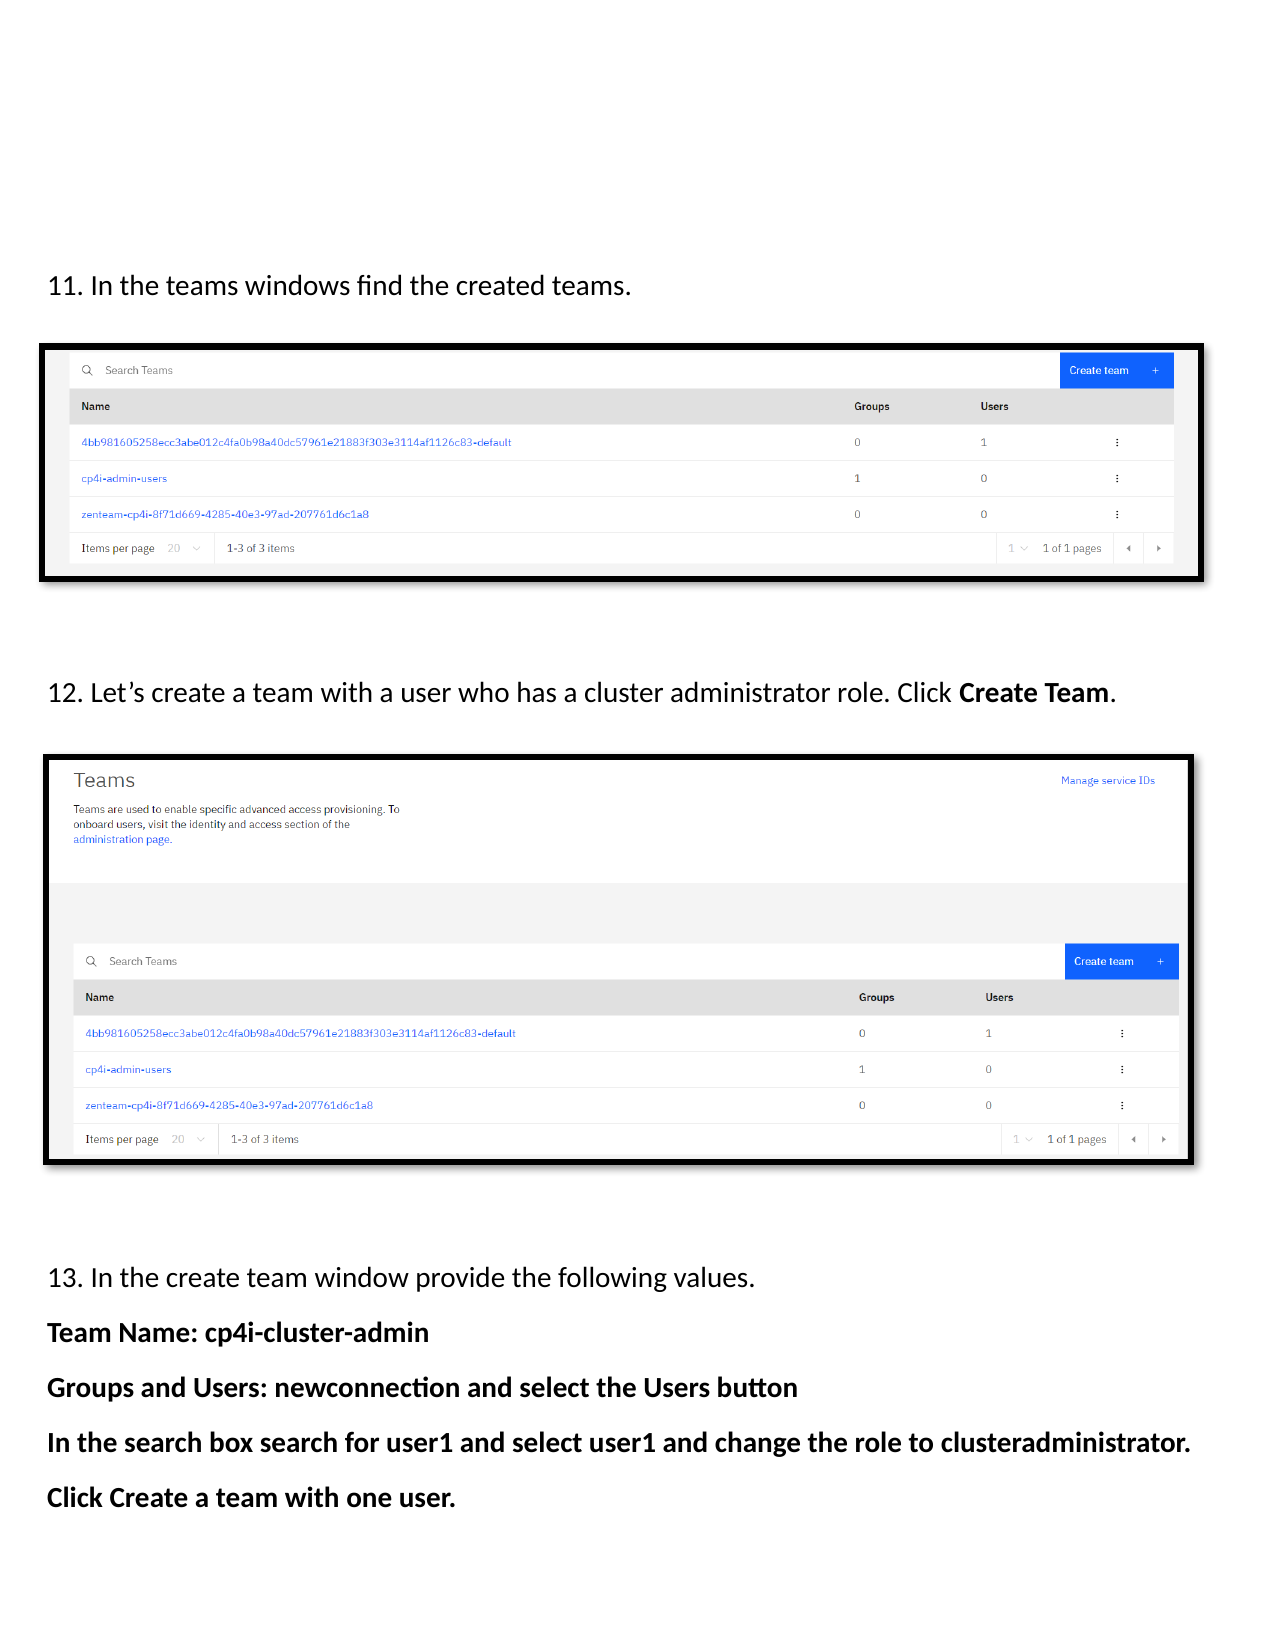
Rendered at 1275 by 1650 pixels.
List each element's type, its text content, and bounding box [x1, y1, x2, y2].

text Team Name: cp4i-cluster-admin [47, 1314, 1200, 1350]
picture [45, 350, 1198, 576]
text 12. Let’s create a team with a user who has a cluster administrator role. Click Create Team. [47, 674, 1200, 710]
text In the search box search for user1 and select user1 and change the role to clusteradministrator. [47, 1424, 1200, 1460]
text Groups and Users: newconnection and select the Users button [47, 1369, 1200, 1405]
text Click Create a team with one user. [47, 1479, 1200, 1515]
text 11. In the teams windows find the created teams. [47, 267, 1200, 303]
picture [49, 760, 1188, 1159]
text 13. In the create team window provide the following values. [47, 1259, 1200, 1295]
